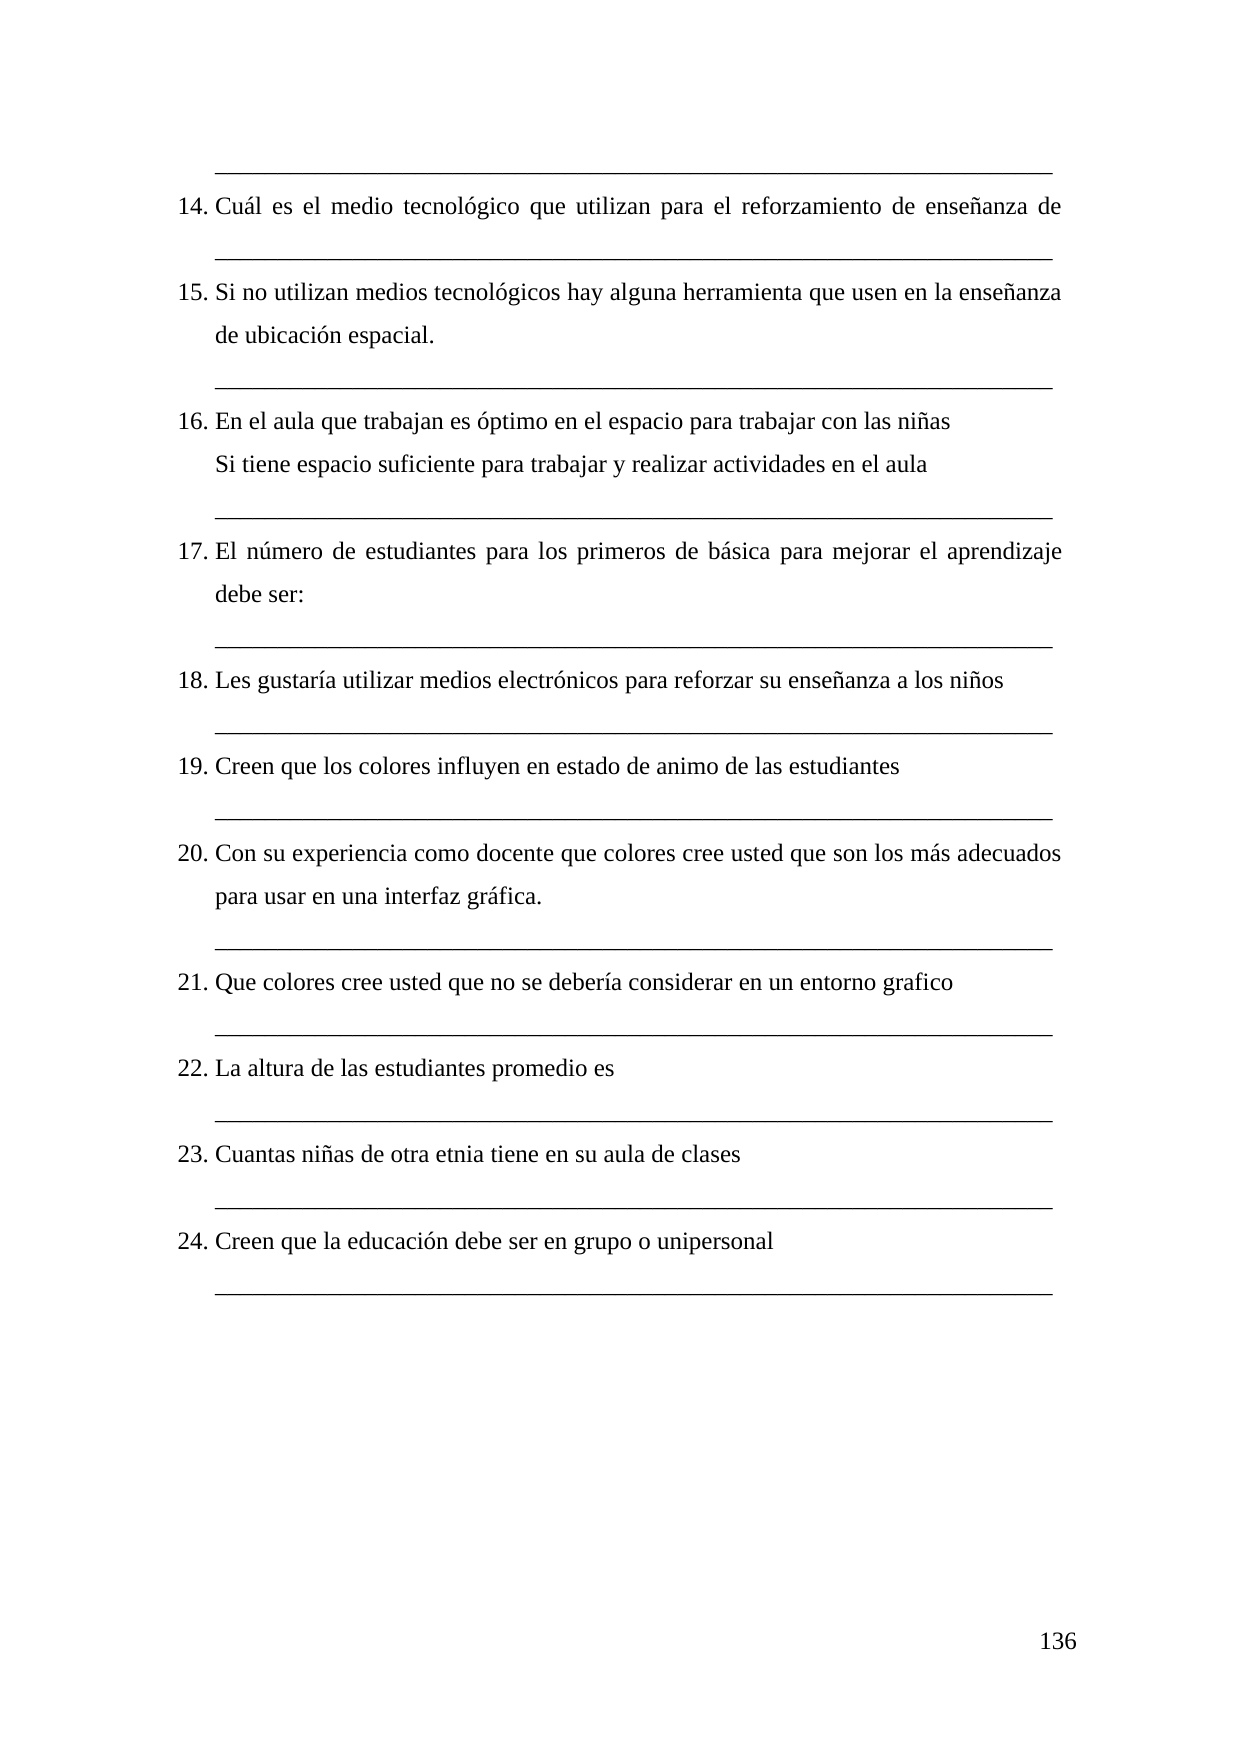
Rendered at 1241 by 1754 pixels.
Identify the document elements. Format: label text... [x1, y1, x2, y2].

text ___________________________________________________________________ [215, 708, 1063, 737]
list El número de estudiantes para los primeros de básica para mejorar el aprendizaje debe ser: [177, 536, 1063, 608]
list En el aula que trabajan es óptimo en el espacio para trabajar con las niñas [177, 406, 1063, 435]
text ___________________________________________________________________ [215, 622, 1063, 651]
list La altura de las estudiantes promedio es [177, 1053, 1063, 1082]
text ___________________________________________________________________ [215, 493, 1063, 521]
list Cuál es el medio tecnológico que utilizan para el reforzamiento de enseñanza de ___________________________________________________________________ [177, 191, 1063, 263]
list Cuantas niñas de otra etnia tiene en su aula de clases [177, 1139, 1063, 1168]
text ___________________________________________________________________ [215, 1183, 1063, 1211]
text ___________________________________________________________________ [215, 1096, 1063, 1125]
list Con su experiencia como docente que colores cree usted que son los más adecuados para usar en una interfaz gráfica. [177, 838, 1063, 909]
text ___________________________________________________________________ [215, 1010, 1063, 1039]
text ___________________________________________________________________ [215, 924, 1063, 953]
text ___________________________________________________________________ [215, 1269, 1063, 1298]
text ___________________________________________________________________ [215, 794, 1063, 823]
list Les gustaría utilizar medios electrónicos para reforzar su enseñanza a los niños [177, 665, 1063, 694]
list Creen que los colores influyen en estado de animo de las estudiantes [177, 751, 1063, 780]
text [215, 148, 1063, 176]
list Creen que la educación debe ser en grupo o unipersonal [177, 1226, 1063, 1254]
text Si tiene espacio suficiente para trabajar y realizar actividades en el aula [215, 449, 1063, 478]
list Si no utilizan medios tecnológicos hay alguna herramienta que usen en la enseñanza de ubicación espacial. [177, 277, 1063, 349]
list Que colores cree usted que no se debería considerar en un entorno grafico [177, 967, 1063, 996]
text ___________________________________________________________________ [215, 363, 1063, 392]
